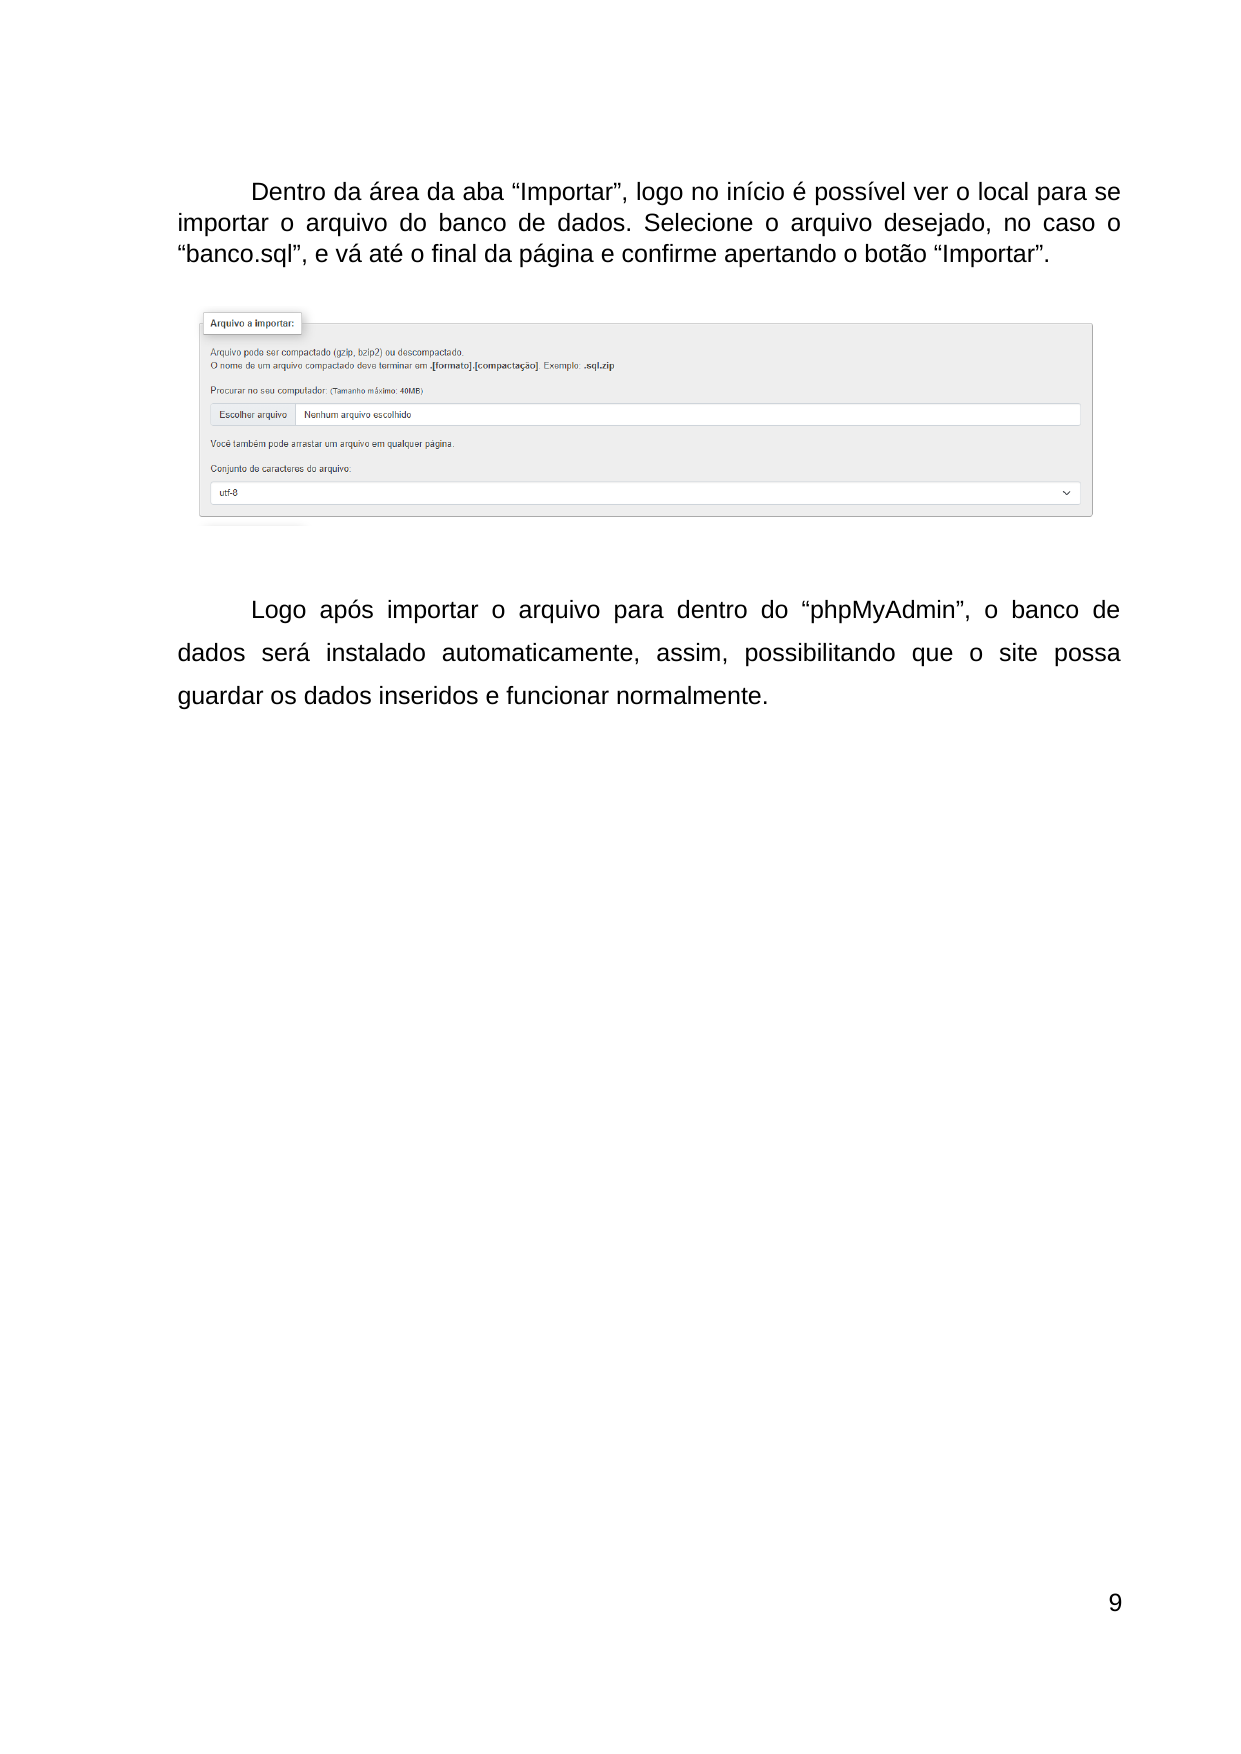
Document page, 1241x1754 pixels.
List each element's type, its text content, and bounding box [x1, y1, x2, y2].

text Logo após importar o arquivo para dentro do “phpMyAdmin”, o banco de dados será instalado automaticamente, assim, possibilitando que o site possa guardar os dados inseridos e funcionar normalmente. [177, 595, 1122, 710]
text Dentro da área da aba “Importar”, logo no início é possível ver o local para se importar o arquivo do banco de dados. Selecione o arquivo desejado, no caso o “banco.sql”, e vá até o final da página e confirme apertando o botão “Importar”. [177, 177, 1122, 268]
picture [177, 306, 1123, 526]
